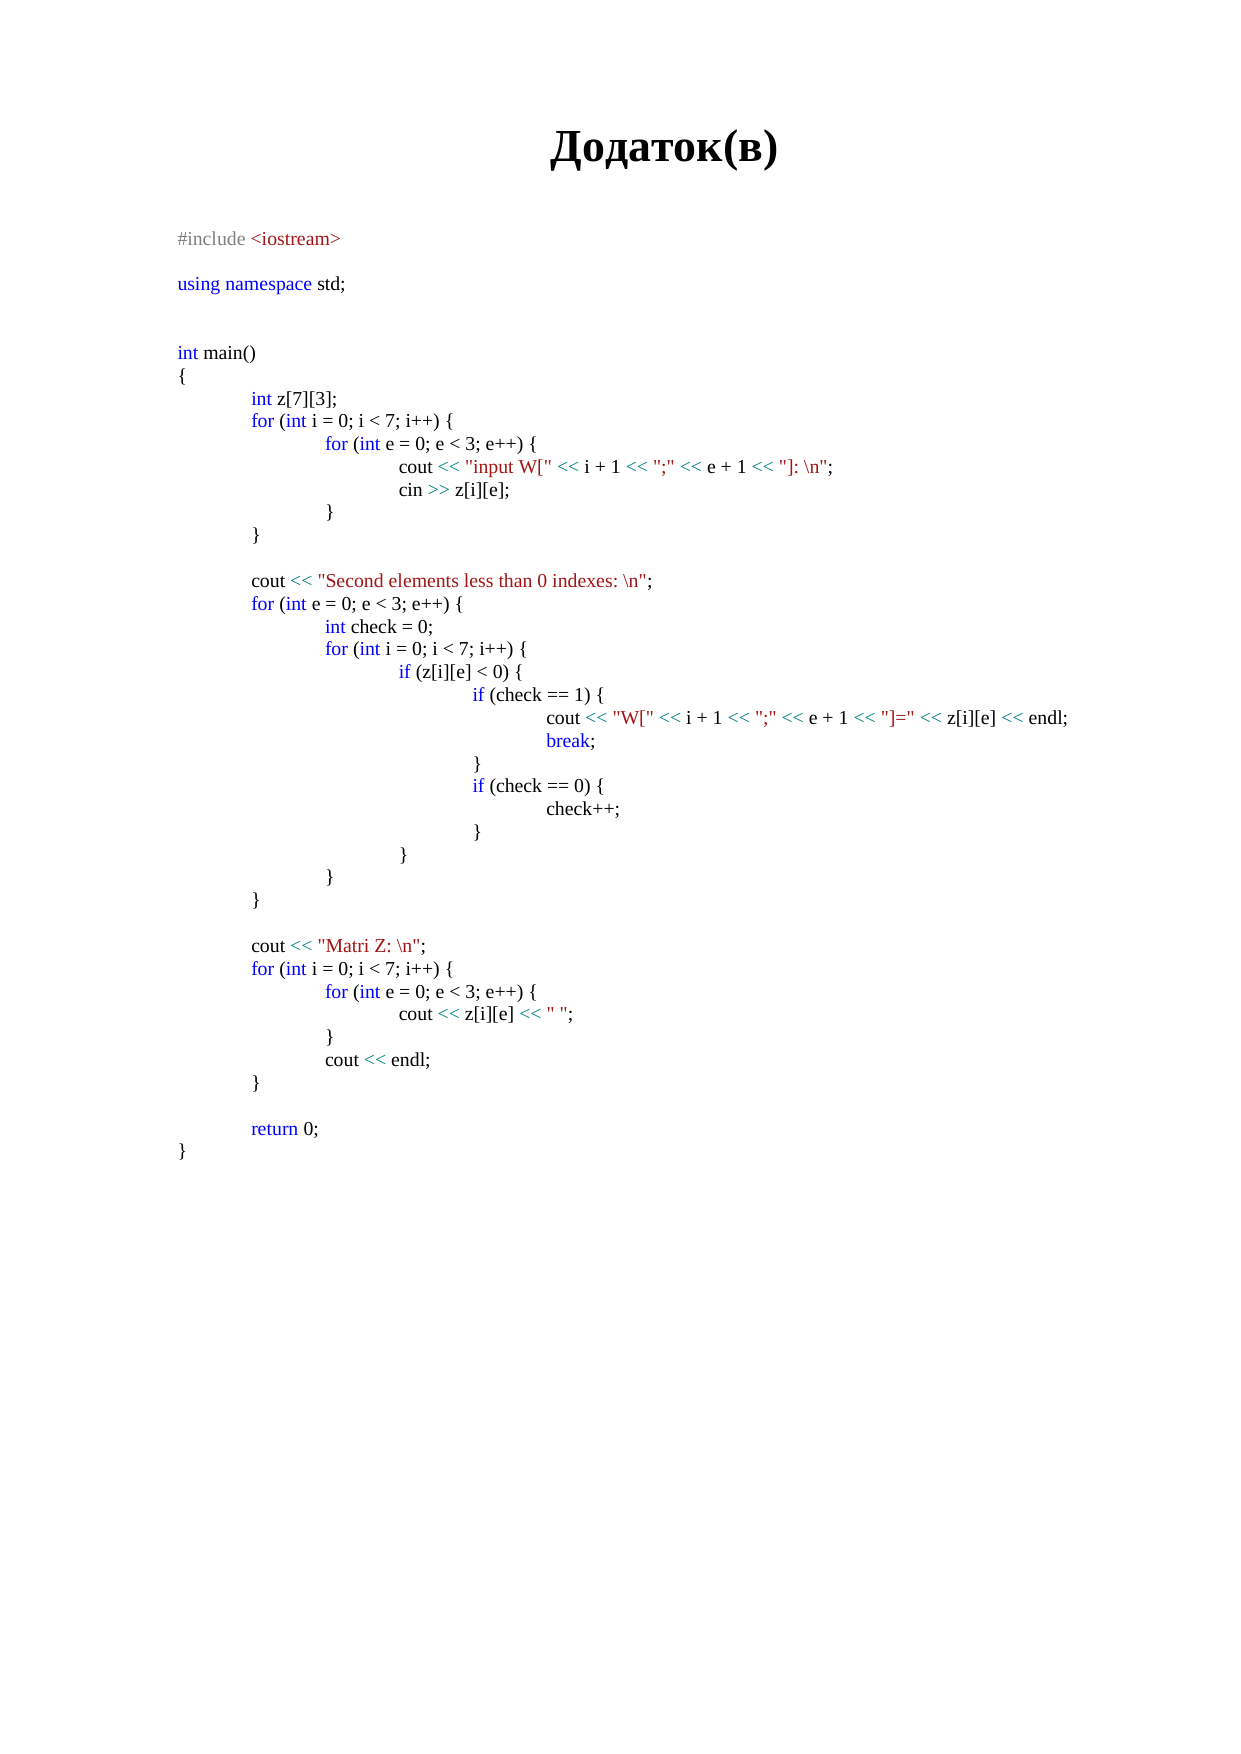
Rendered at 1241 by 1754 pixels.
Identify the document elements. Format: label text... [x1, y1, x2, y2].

subtitle Додаток(в) [177, 118, 1152, 171]
text if (check == 1) { [177, 683, 1152, 706]
text } [177, 820, 1152, 843]
text using namespace std; [177, 272, 1152, 295]
text cout << "Second elements less than 0 indexes: \n"; [177, 569, 1152, 592]
text } [177, 888, 1152, 911]
text cout << "W[" << i + 1 << ";" << e + 1 << "]=" << z[i][e] << endl; [177, 706, 1152, 729]
text for (int e = 0; e < 3; e++) { [177, 592, 1152, 614]
text } [177, 1071, 1152, 1094]
text int z[7][3]; [177, 386, 1152, 409]
text for (int e = 0; e < 3; e++) { [177, 979, 1152, 1002]
text cin >> z[i][e]; [177, 478, 1152, 501]
text for (int i = 0; i < 7; i++) { [177, 637, 1152, 660]
text } [177, 751, 1152, 774]
text cout << z[i][e] << " "; [177, 1002, 1152, 1025]
text } [177, 501, 1152, 523]
text } [177, 866, 1152, 888]
text cout << "Matri Z: \n"; [177, 934, 1152, 957]
text int main() [177, 341, 1152, 364]
text for (int e = 0; e < 3; e++) { [177, 432, 1152, 455]
text cout << endl; [177, 1048, 1152, 1071]
text if (check == 0) { [177, 774, 1152, 797]
text #include <iostream> [177, 227, 1152, 249]
text int check = 0; [177, 614, 1152, 637]
text { [177, 364, 1152, 386]
text return 0; [177, 1116, 1152, 1139]
text for (int i = 0; i < 7; i++) { [177, 409, 1152, 432]
text check++; [177, 797, 1152, 820]
text cout << "input W[" << i + 1 << ";" << e + 1 << "]: \n"; [177, 455, 1152, 478]
text } [177, 523, 1152, 546]
text if (z[i][e] < 0) { [177, 660, 1152, 683]
text break; [177, 729, 1152, 751]
text for (int i = 0; i < 7; i++) { [177, 957, 1152, 979]
text } [177, 843, 1152, 866]
text } [177, 1025, 1152, 1048]
text } [177, 1139, 1152, 1162]
